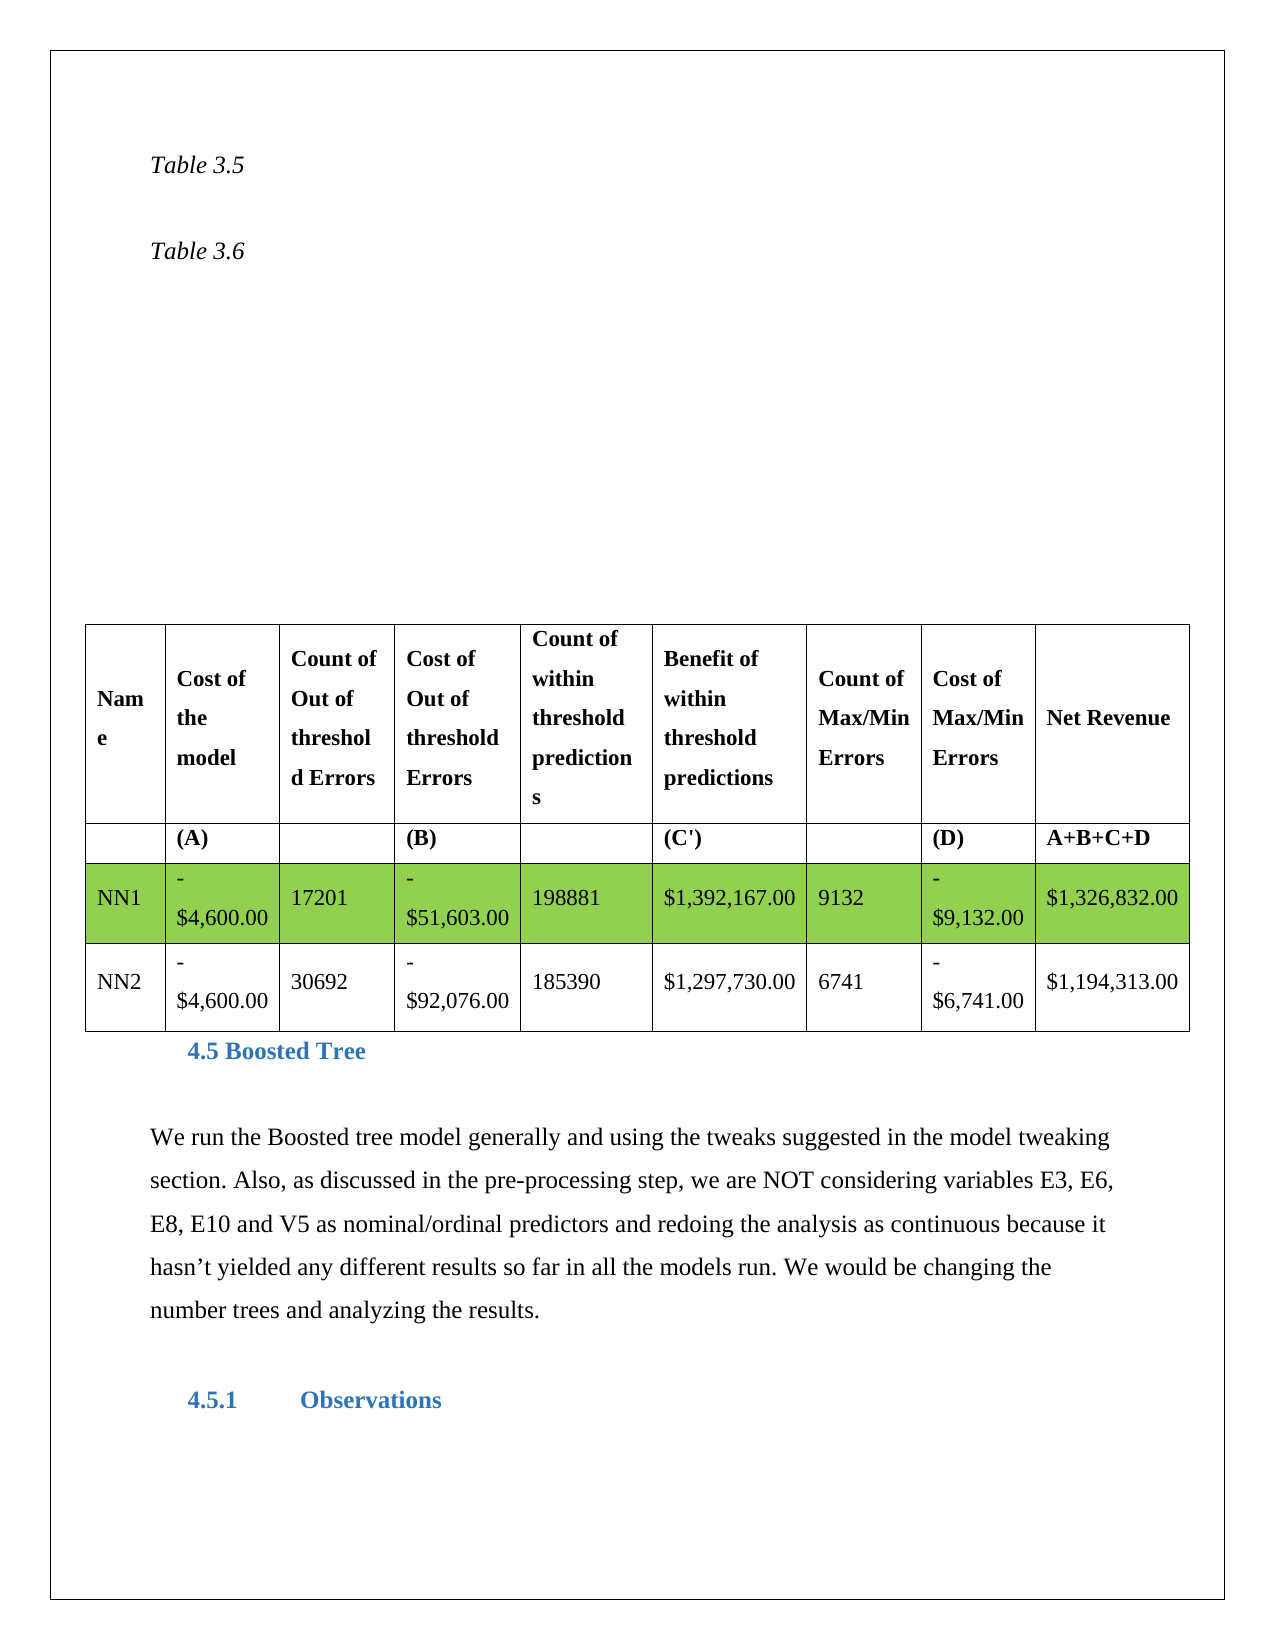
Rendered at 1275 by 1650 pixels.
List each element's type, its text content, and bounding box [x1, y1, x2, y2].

table_cell -$92,076.00 [395, 944, 520, 1031]
table_cell 17201 [280, 864, 394, 943]
table_header Count of within threshold predictions [521, 625, 652, 823]
table_cell (B) [395, 824, 520, 863]
table_cell [807, 824, 921, 863]
table_cell (C') [653, 824, 806, 863]
table_cell NN2 [86, 944, 165, 1031]
table_cell $1,194,313.00 [1036, 944, 1189, 1031]
table_header Net Revenue [1036, 625, 1189, 823]
table_cell -$4,600.00 [166, 864, 279, 943]
table_header Cost of the model [166, 625, 279, 823]
table_header Cost of Max/Min Errors [922, 625, 1035, 823]
table_cell -$6,741.00 [922, 944, 1035, 1031]
table_header Benefit of within threshold predictions [653, 625, 806, 823]
table_cell [86, 824, 165, 863]
text Table 3.5 [150, 150, 1125, 179]
table_cell $1,392,167.00 [653, 864, 806, 943]
text We run the Boosted tree model generally and using the tweaks suggested in the model tweaking section. Also, as discussed in the pre-processing step, we are NOT considering variables E3, E6, E8, E10 and V5 as nominal/ordinal predictors and redoing the analysis as continuous because it hasn’t yielded any different results so far in all the models run. We would be changing the number trees and analyzing the results. [150, 1122, 1125, 1324]
table_header Name [86, 625, 165, 823]
table_cell $1,326,832.00 [1036, 864, 1189, 943]
table_cell 6741 [807, 944, 921, 1031]
table_cell (A) [166, 824, 279, 863]
table_cell 30692 [280, 944, 394, 1031]
table_cell -$4,600.00 [166, 944, 279, 1031]
table_cell NN1 [86, 864, 165, 943]
table_header Cost of Out of threshold Errors [395, 625, 520, 823]
table_cell $1,297,730.00 [653, 944, 806, 1031]
table_cell -$51,603.00 [395, 864, 520, 943]
subtitle 4.5 Boosted Tree [187, 1036, 1125, 1065]
table_cell -$9,132.00 [922, 864, 1035, 943]
table_header Count of Max/Min Errors [807, 625, 921, 823]
table_cell 9132 [807, 864, 921, 943]
table_header Count of Out of threshold Errors [280, 625, 394, 823]
subtitle 4.5.1 Observations [187, 1385, 1125, 1414]
table_cell 185390 [521, 944, 652, 1031]
text Table 3.6 [150, 236, 1125, 265]
table_cell [280, 824, 394, 863]
table_cell [521, 824, 652, 863]
table_cell A+B+C+D [1036, 824, 1189, 863]
table_cell 198881 [521, 864, 652, 943]
table_cell (D) [922, 824, 1035, 863]
